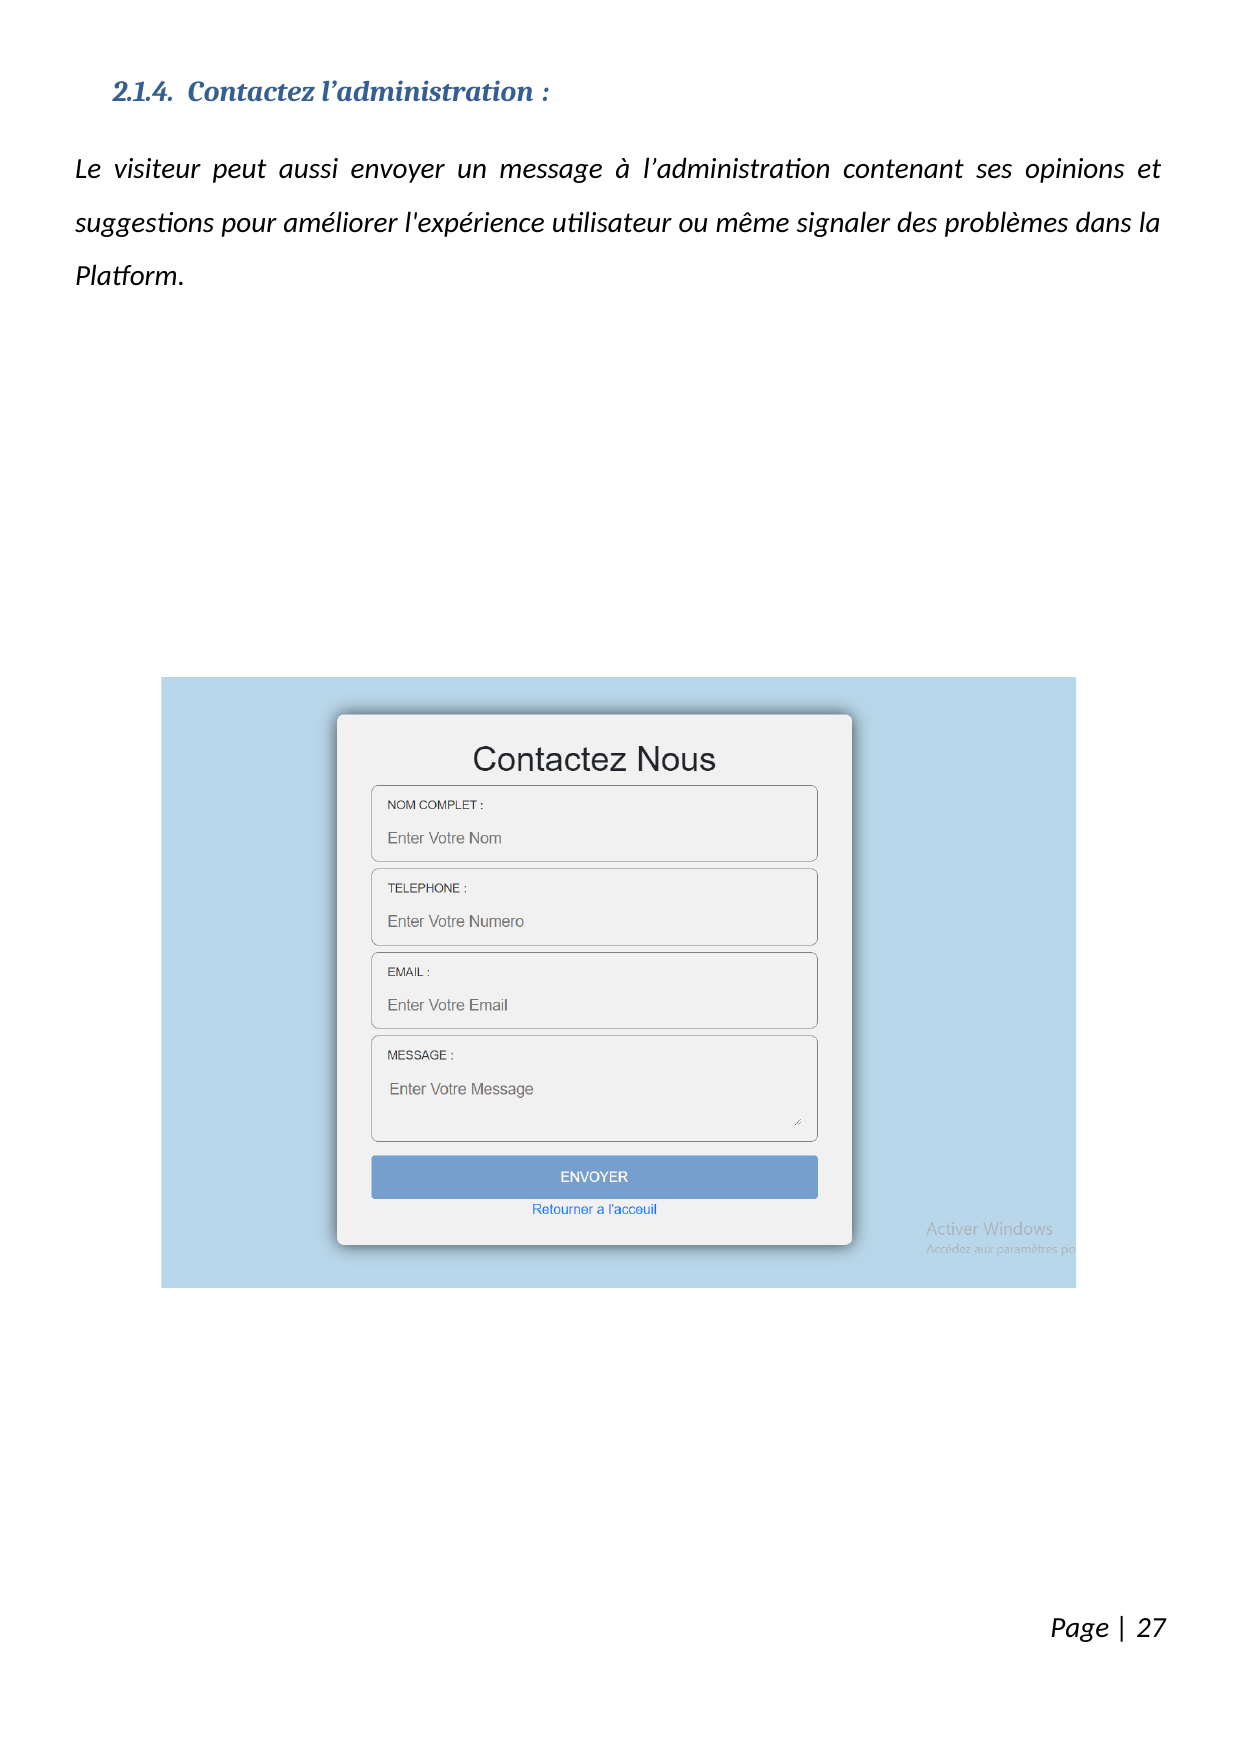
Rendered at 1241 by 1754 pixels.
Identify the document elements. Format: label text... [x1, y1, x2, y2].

subtitle Contactez l’administration : [112, 75, 1165, 108]
text Le visiteur peut aussi envoyer un message à l’administration contenant ses opinions et suggestions pour améliorer l'expérience utilisateur ou même signaler des problèmes dans la Platform. [75, 150, 1165, 293]
picture [161, 677, 1076, 1287]
